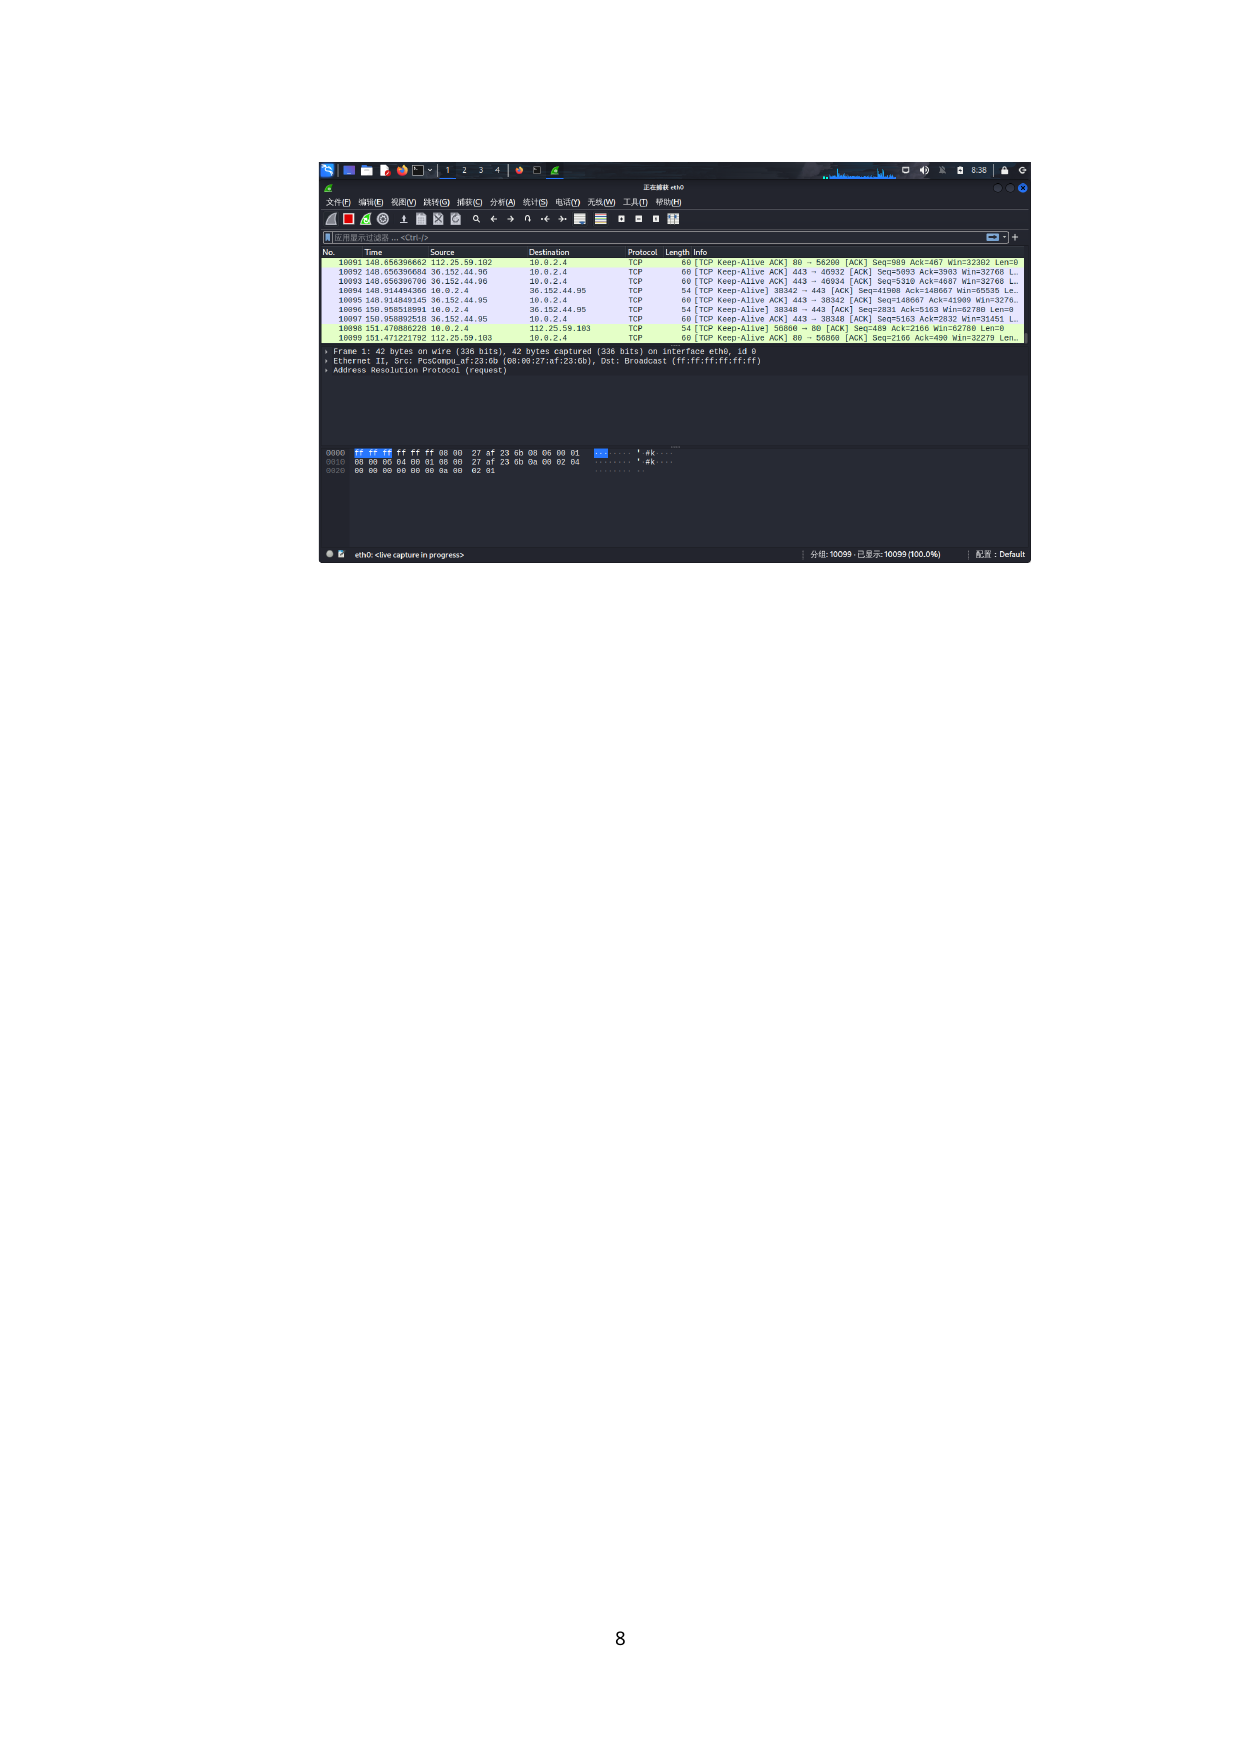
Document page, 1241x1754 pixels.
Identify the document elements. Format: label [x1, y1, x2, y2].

picture [318, 162, 1031, 563]
